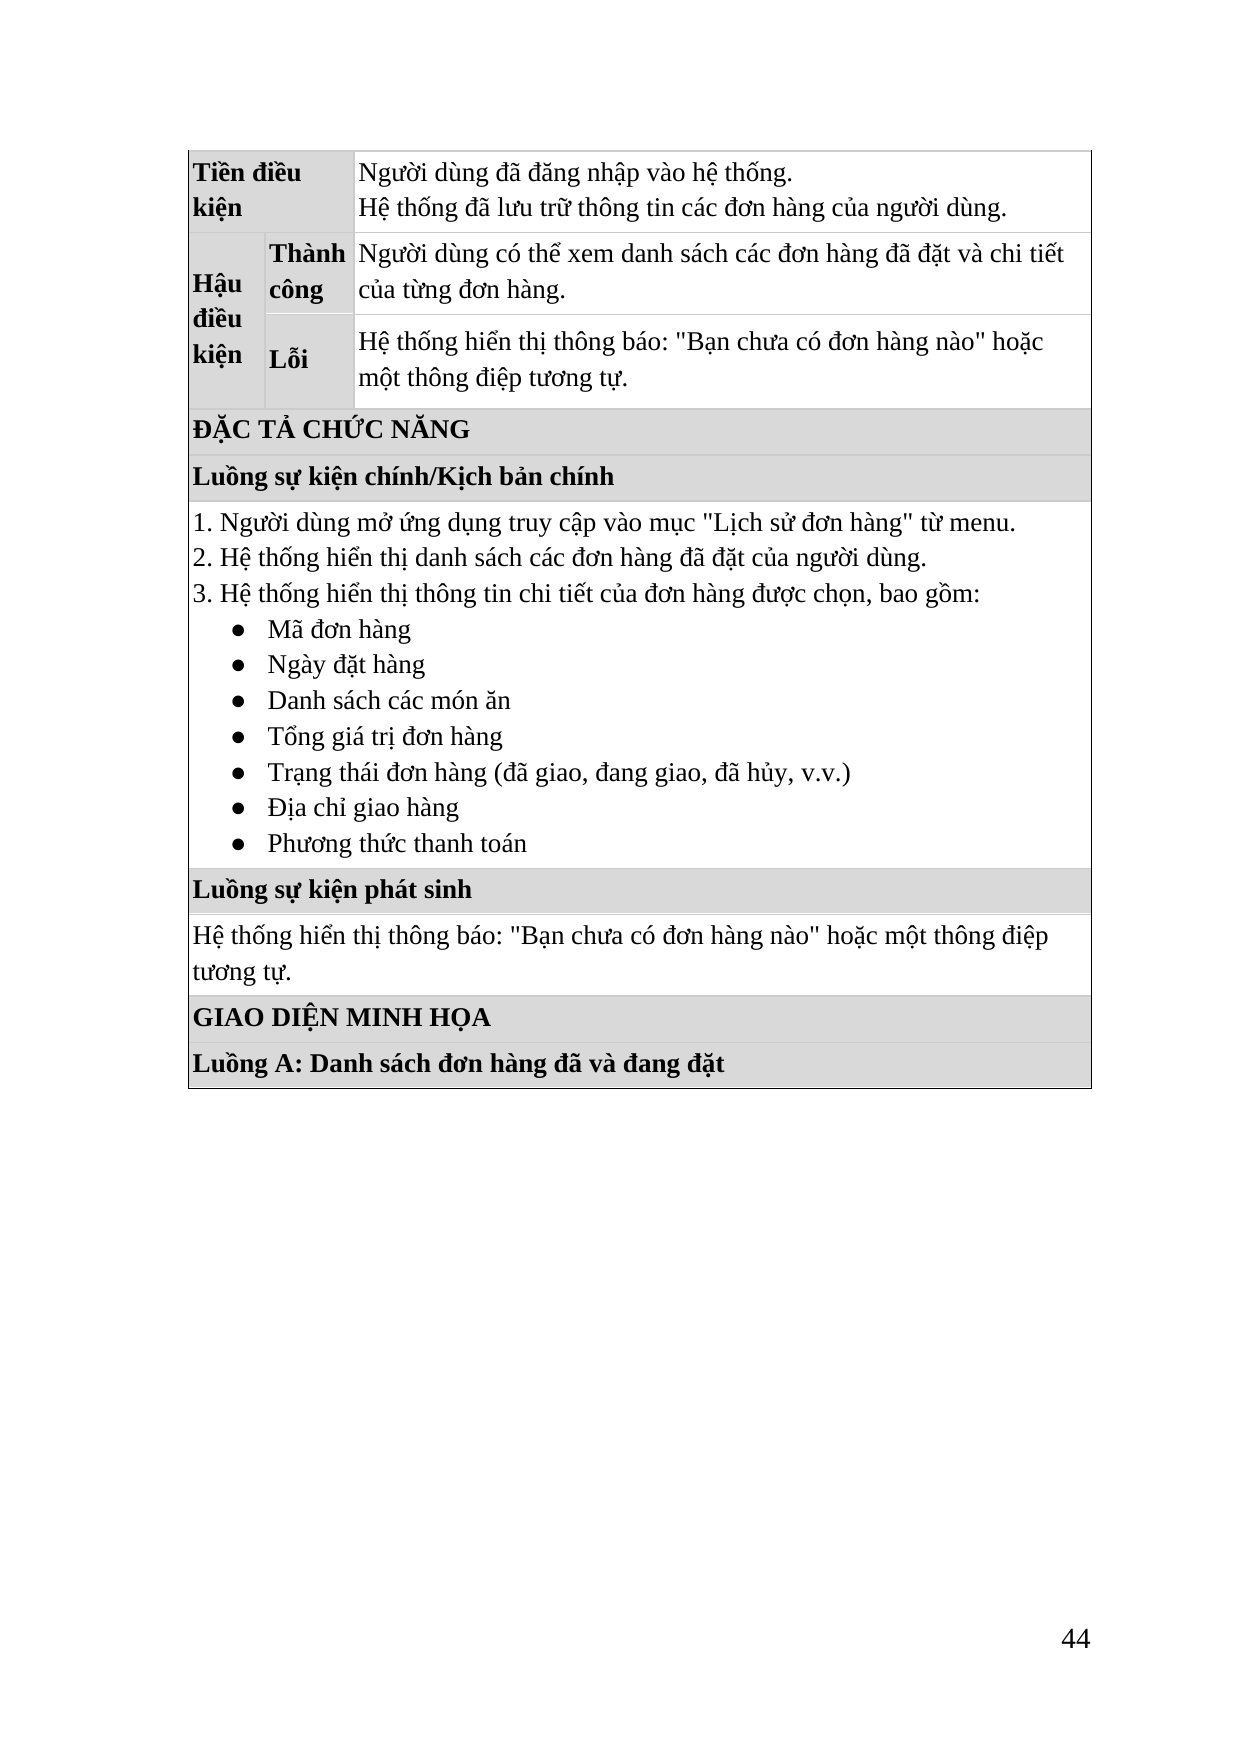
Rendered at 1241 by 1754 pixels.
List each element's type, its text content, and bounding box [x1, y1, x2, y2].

table_cell Hậu điều kiện [189, 233, 264, 408]
table_cell Luồng sự kiện phát sinh [189, 869, 1091, 913]
table_cell Luồng sự kiện chính/Kịch bản chính [189, 456, 1091, 500]
table_cell 1. Người dùng mở ứng dụng truy cập vào mục "Lịch sử đơn hàng" từ menu. 2. Hệ thống hiển thị danh sách các đơn hàng đã đặt của người dùng. 3. Hệ thống hiển thị thông tin chi tiết của đơn hàng được chọn, bao gồm: Mã đơn hàng Ngày đặt hàng Danh sách các món ăn Tổng giá trị đơn hàng Trạng thái đơn hàng (đã giao, đang giao, đã hủy, v.v.) Địa chỉ giao hàng Phương thức thanh toán [189, 502, 1091, 867]
table_cell Lỗi [266, 315, 353, 408]
table_cell Hệ thống hiển thị thông báo: "Bạn chưa có đơn hàng nào" hoặc một thông điệp tương tự. [189, 915, 1091, 995]
table_cell Tiền điều kiện [189, 152, 353, 232]
table_cell Hệ thống hiển thị thông báo: "Bạn chưa có đơn hàng nào" hoặc một thông điệp tương tự. [355, 315, 1091, 408]
table_cell Người dùng có thể xem danh sách các đơn hàng đã đặt và chi tiết của từng đơn hàng. [355, 233, 1091, 313]
table_cell Thành công [266, 233, 353, 313]
table_cell ĐẶC TẢ CHỨC NĂNG [189, 410, 1091, 454]
table_cell GIAO DIỆN MINH HỌA [189, 997, 1091, 1041]
table_cell Người dùng đã đăng nhập vào hệ thống. Hệ thống đã lưu trữ thông tin các đơn hàng của người dùng. [355, 152, 1091, 232]
table_cell Luồng A: Danh sách đơn hàng đã và đang đặt [189, 1043, 1091, 1087]
